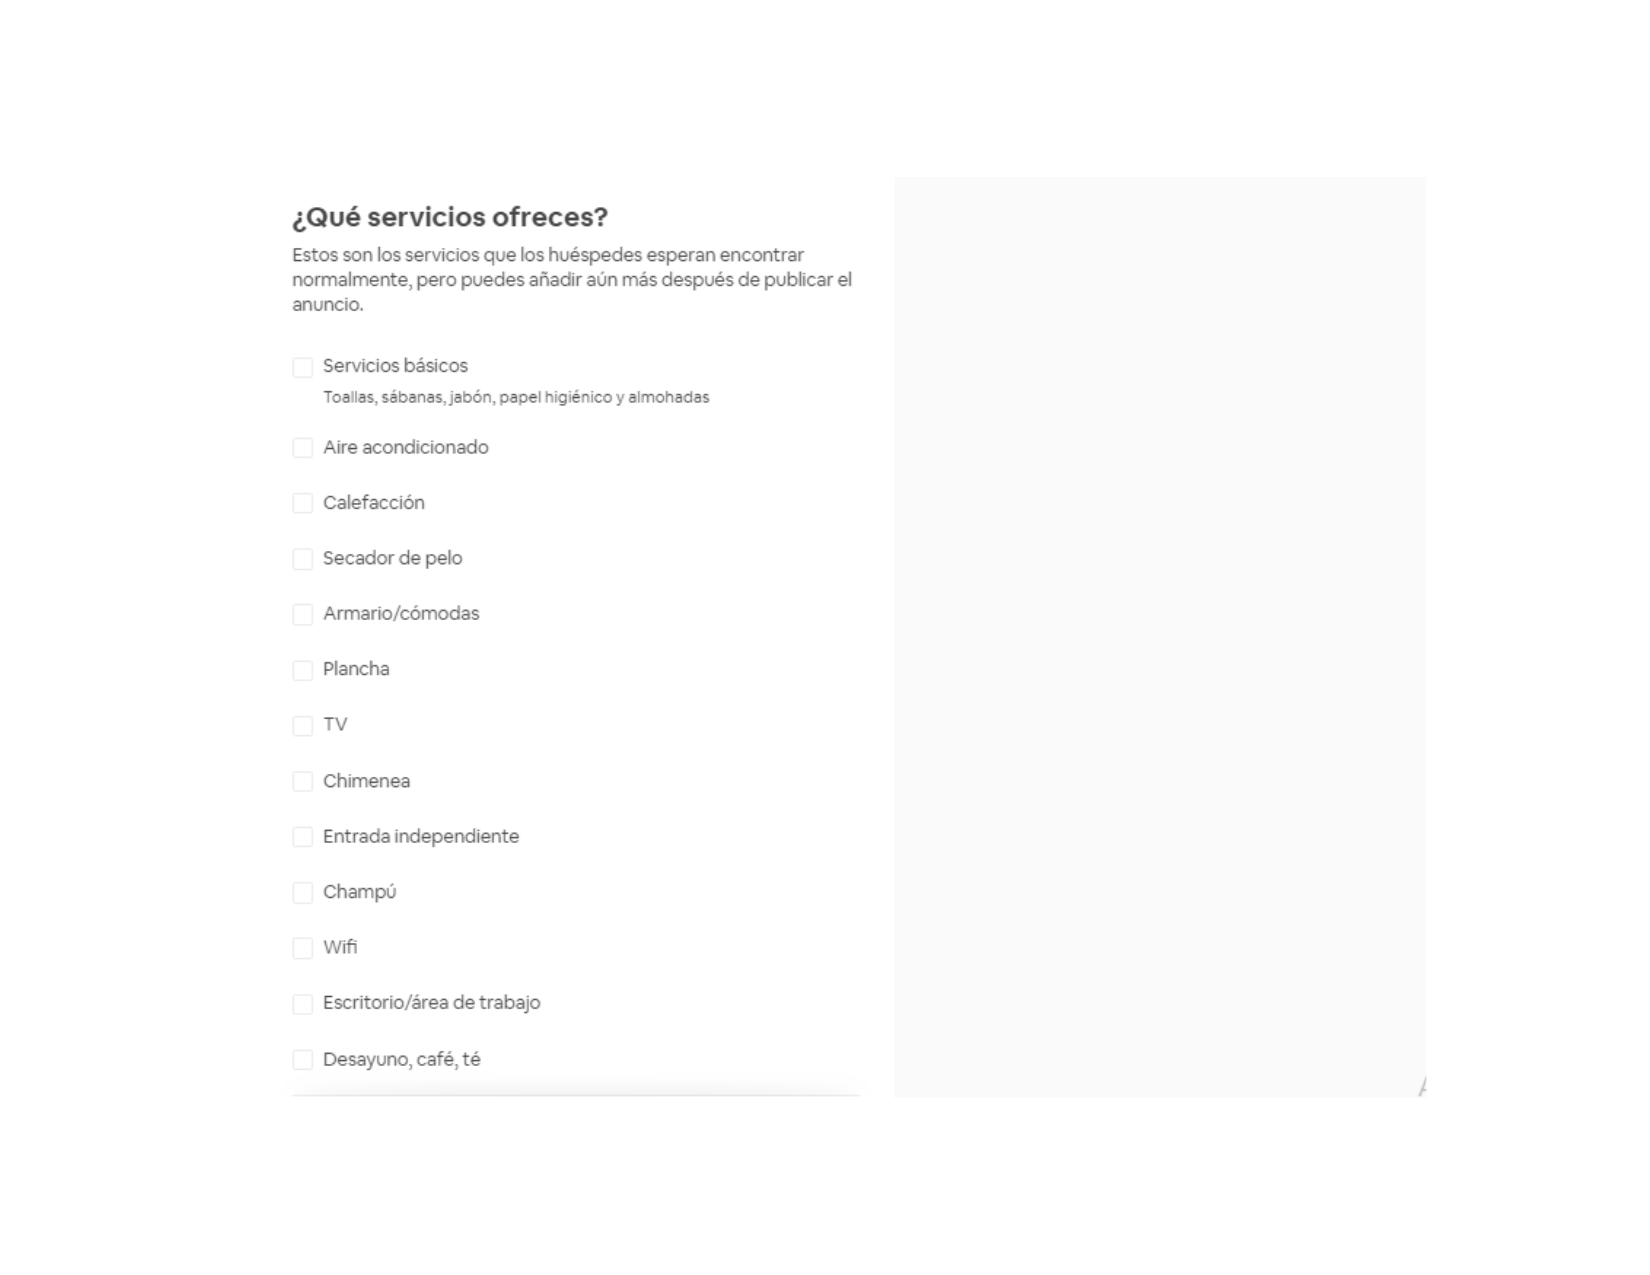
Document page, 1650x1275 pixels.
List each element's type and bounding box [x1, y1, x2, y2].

picture [147, 177, 1427, 1098]
